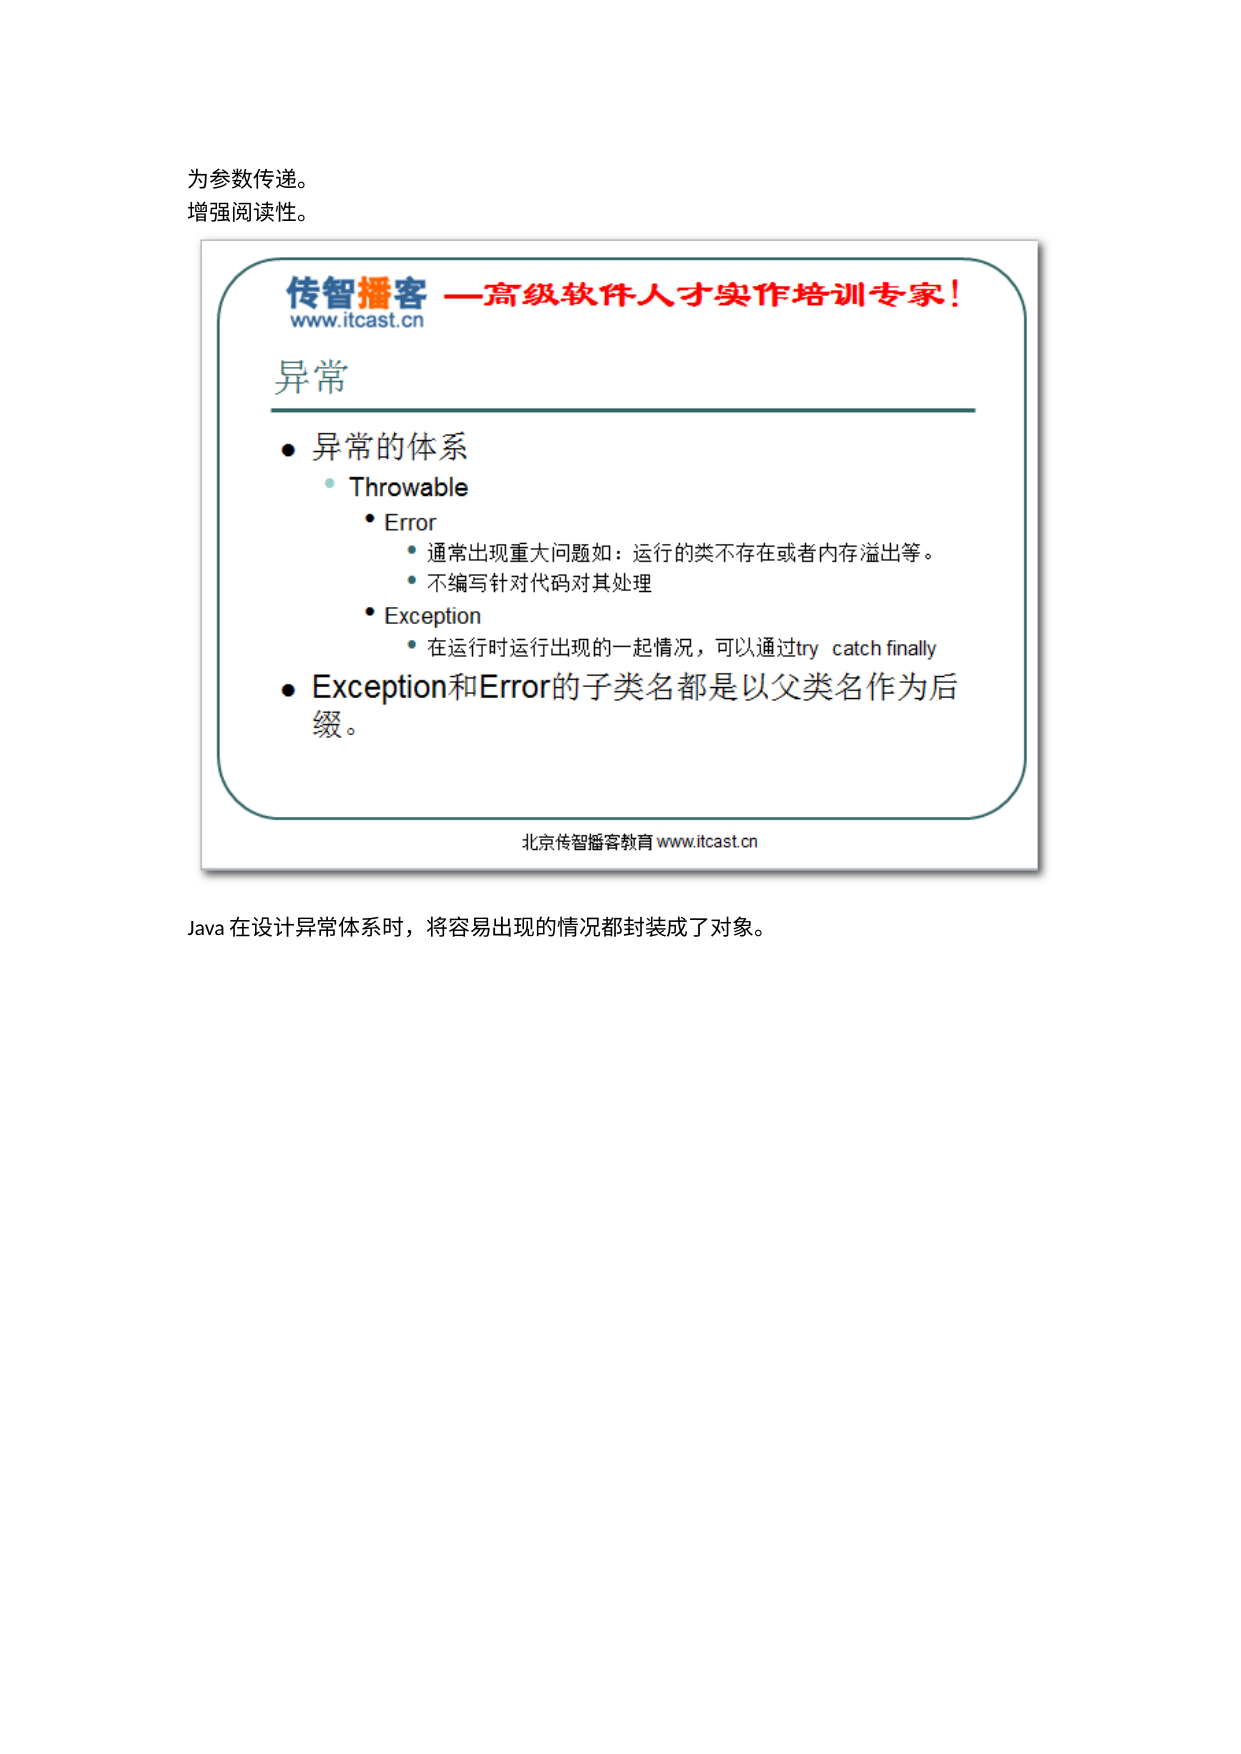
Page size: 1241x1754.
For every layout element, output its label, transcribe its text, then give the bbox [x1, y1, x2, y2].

picture [187, 227, 1053, 886]
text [187, 162, 1053, 194]
text Java在设计异常体系时，将容易出现的情况都封装成了对象。 [187, 886, 1053, 942]
text 增强阅读性。 [187, 194, 1053, 227]
